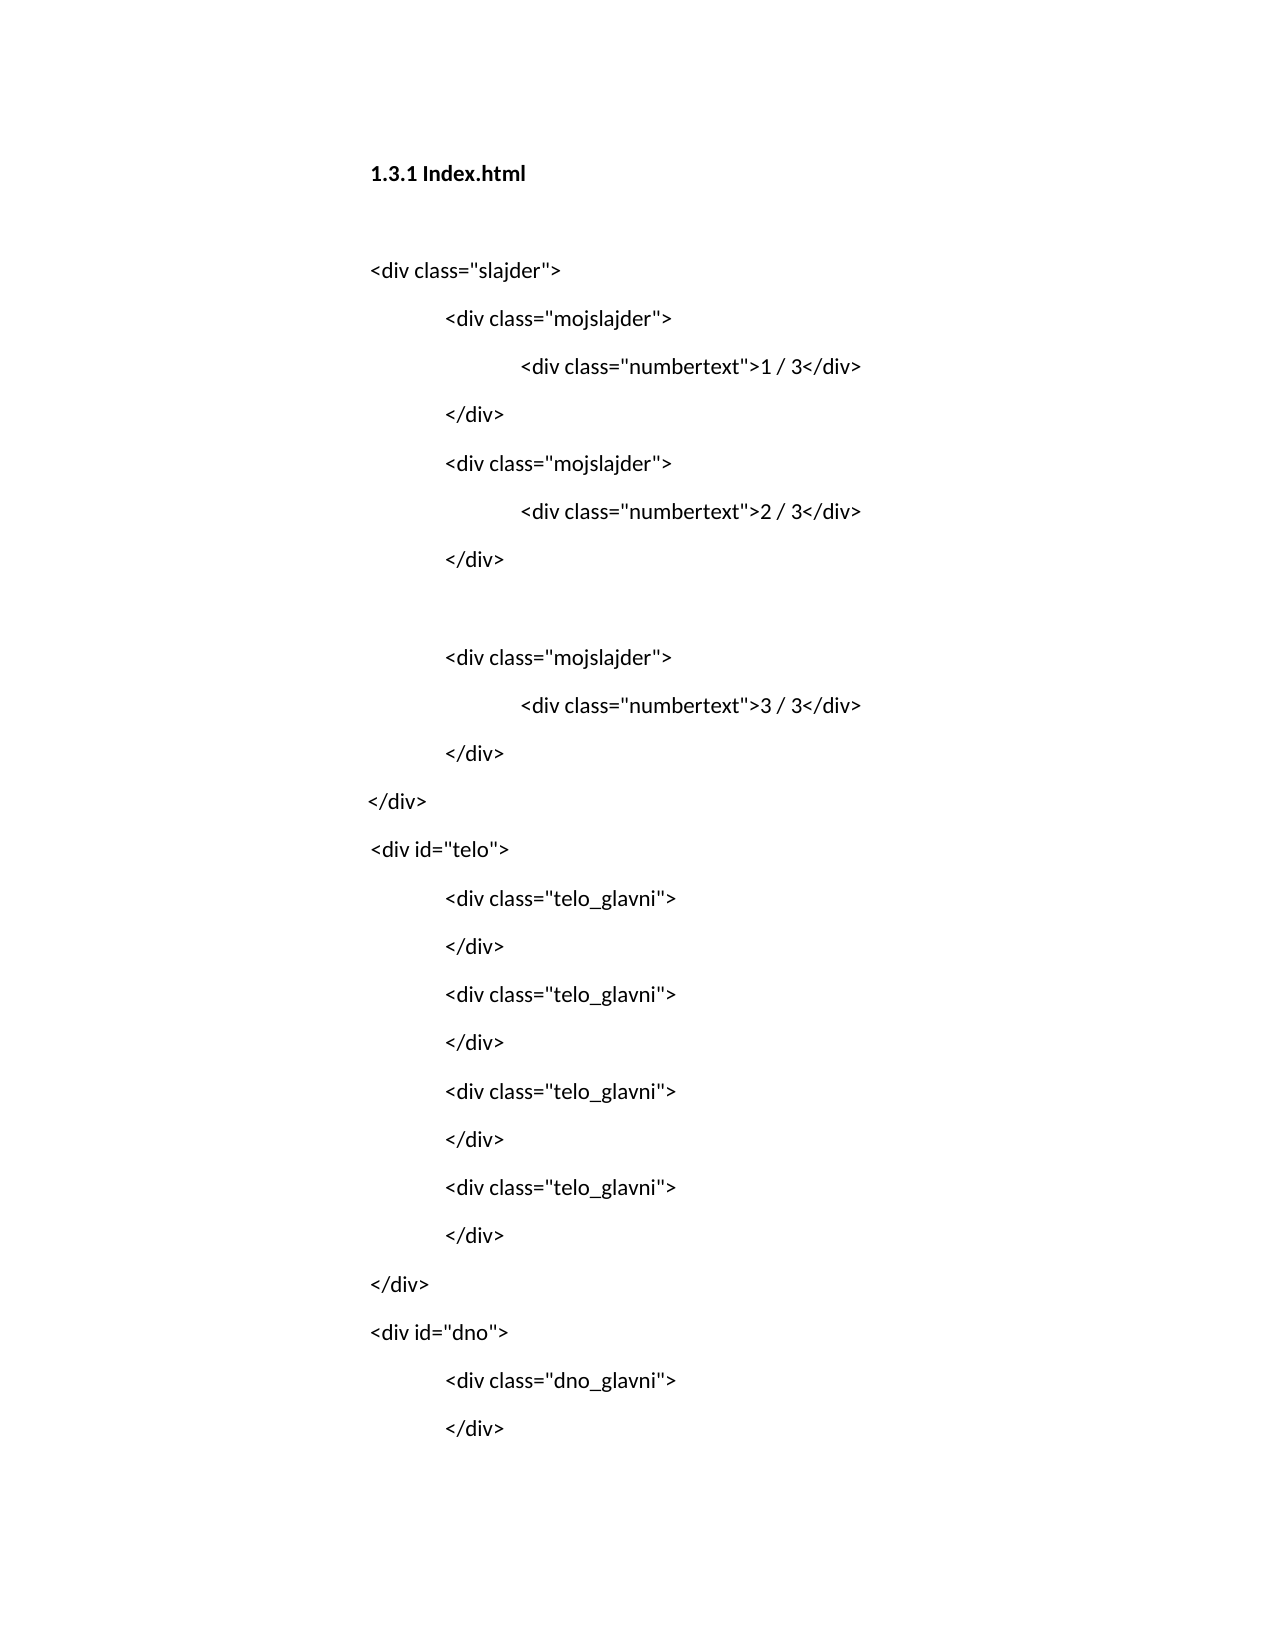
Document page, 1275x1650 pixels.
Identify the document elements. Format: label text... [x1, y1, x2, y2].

text <div class="mojslajder"> [148, 304, 1083, 332]
text <div id="dno"> [148, 1318, 1083, 1346]
text <div class="dno_glavni"> [148, 1366, 1083, 1394]
text </div> [148, 1270, 1083, 1298]
text <div class="numbertext">1 / 3</div> [148, 352, 1083, 380]
text <div class="telo_glavni"> [148, 884, 1083, 912]
text </div> [148, 400, 1083, 428]
text </div> [148, 1414, 1083, 1442]
text </div> [148, 787, 1083, 815]
text </div> [148, 1028, 1083, 1057]
text </div> [148, 932, 1083, 960]
text </div> [148, 1221, 1083, 1249]
text <div class="telo_glavni"> [148, 1077, 1083, 1105]
text </div> [148, 545, 1083, 573]
text <div class="numbertext">3 / 3</div> [148, 691, 1083, 719]
text </div> [148, 739, 1083, 767]
text <div class="telo_glavni"> [148, 980, 1083, 1008]
text <div class="mojslajder"> [148, 449, 1083, 477]
subtitle 1.3.1 Index.html [148, 159, 1083, 187]
text <div id="telo"> [148, 836, 1083, 864]
text <div class="mojslajder"> [148, 643, 1083, 671]
text </div> [148, 1125, 1083, 1153]
text <div class="slajder"> [148, 256, 1083, 284]
text <div class="telo_glavni"> [148, 1173, 1083, 1201]
text <div class="numbertext">2 / 3</div> [148, 497, 1083, 525]
